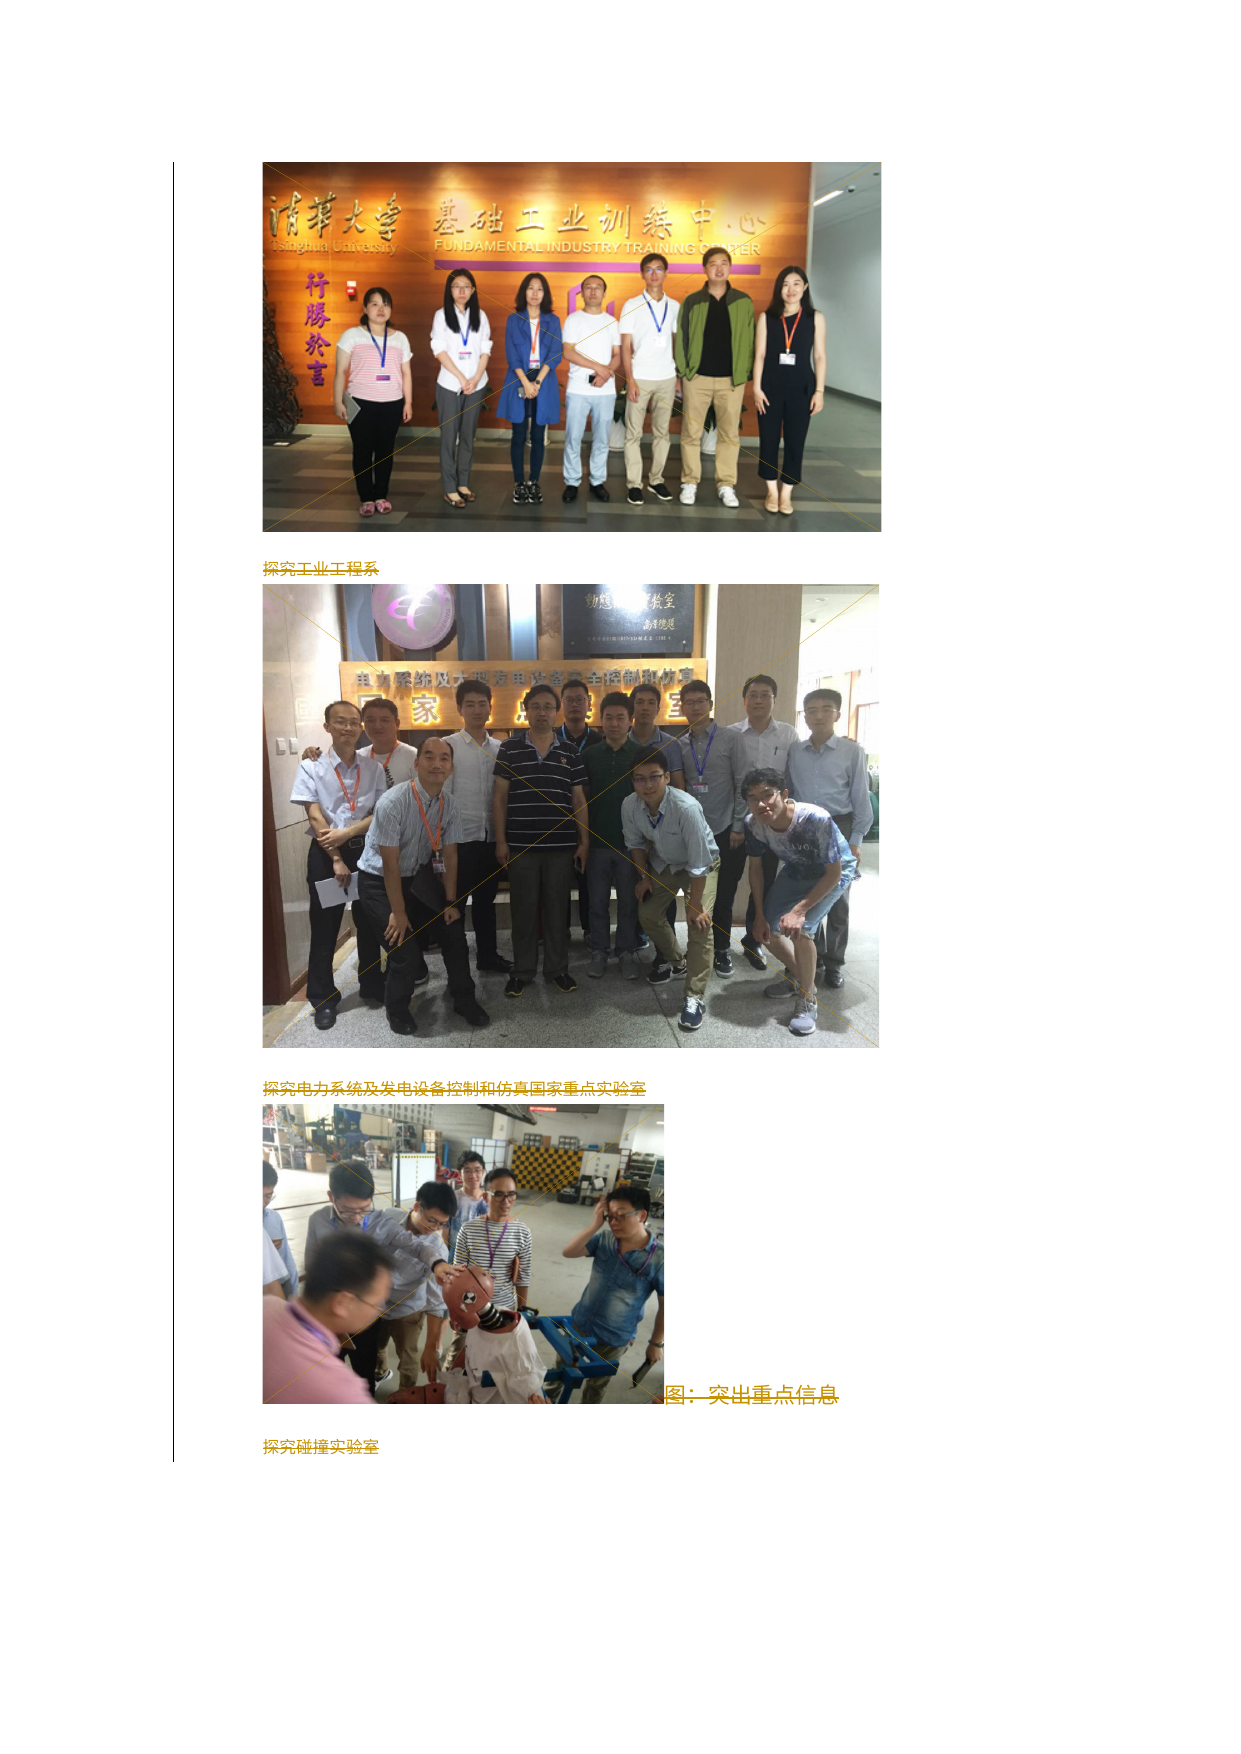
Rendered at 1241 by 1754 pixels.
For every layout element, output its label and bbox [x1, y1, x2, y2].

picture [265, 348, 879, 532]
picture [465, 1105, 665, 1403]
picture [265, 162, 879, 346]
picture [262, 163, 570, 531]
picture [573, 585, 880, 1047]
picture [574, 163, 882, 531]
picture [262, 1105, 461, 1403]
picture [264, 1104, 663, 1253]
picture [264, 817, 878, 1048]
picture [264, 584, 878, 815]
picture [264, 1255, 662, 1404]
picture [262, 585, 569, 1047]
